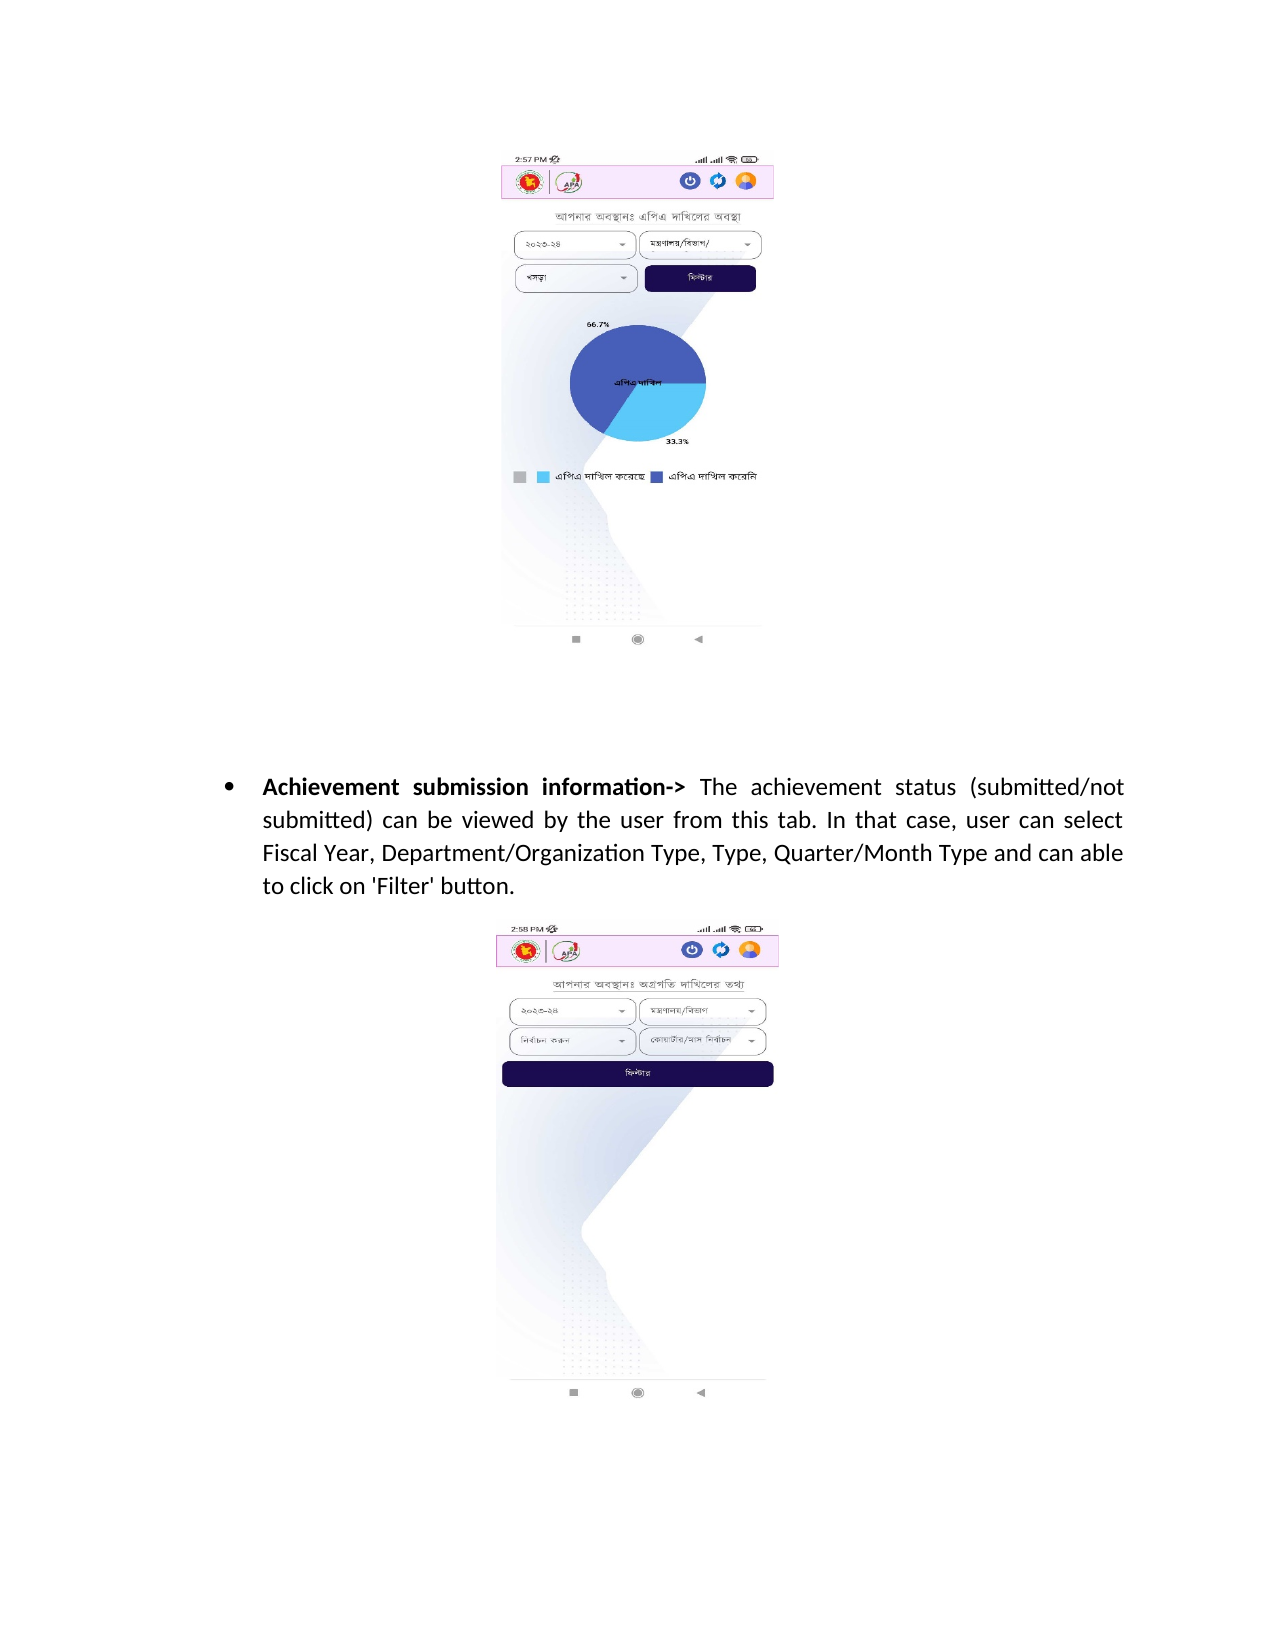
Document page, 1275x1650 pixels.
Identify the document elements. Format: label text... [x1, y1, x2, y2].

picture [501, 150, 774, 653]
list Achievement submission information-> The achievement status (submitted/not submitted) can be viewed by the user from this tab. In that case, user can select Fiscal Year, Department/Organization Type, Type, Quarter/Month Type and can able to click on 'Filter' button. [225, 771, 1125, 900]
picture [496, 919, 779, 1406]
